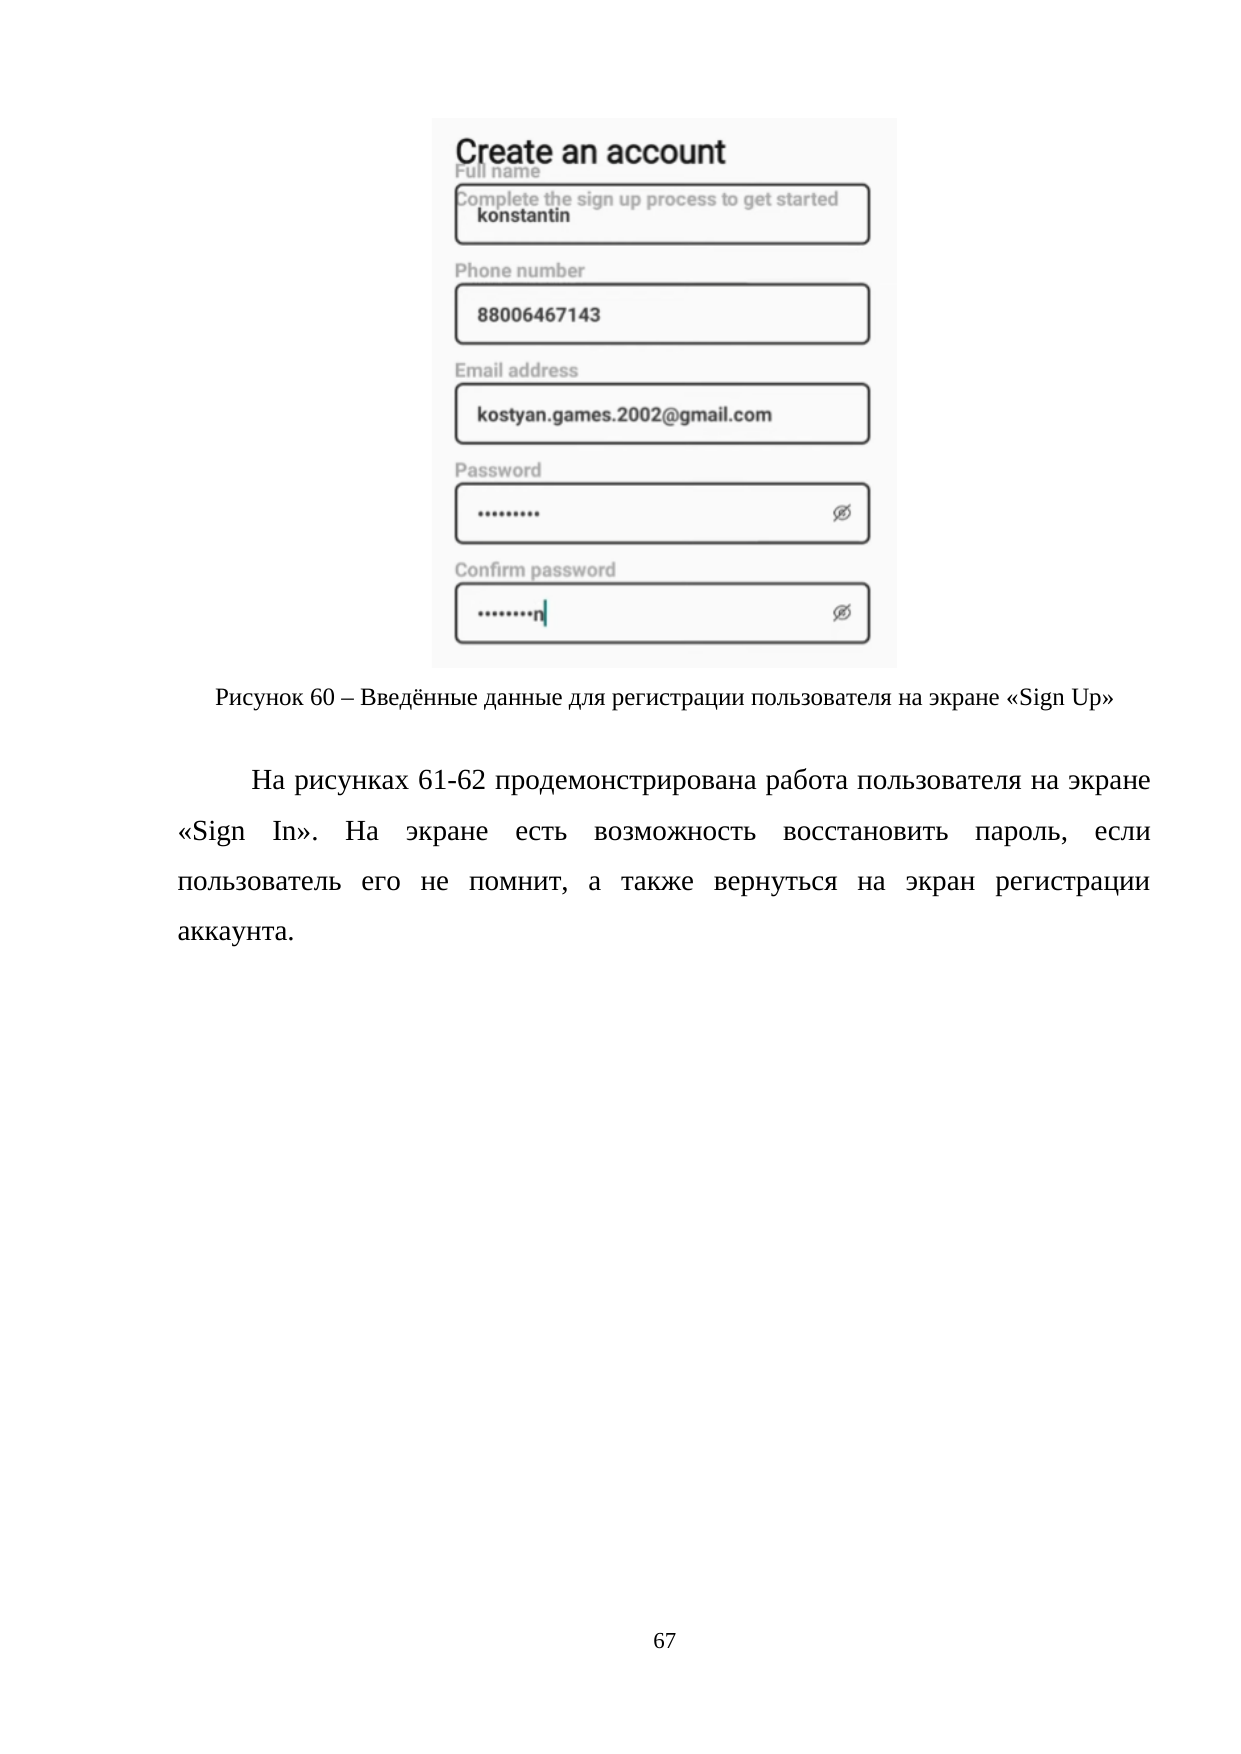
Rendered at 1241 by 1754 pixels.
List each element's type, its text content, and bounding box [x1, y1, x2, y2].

picture [431, 118, 897, 668]
text На рисунках 61-62 продемонстрирована работа пользователя на экране «Sign In». На экране есть возможность восстановить пароль, если пользователь его не помнит, а также вернуться на экран регистрации аккаунта. [177, 762, 1152, 947]
